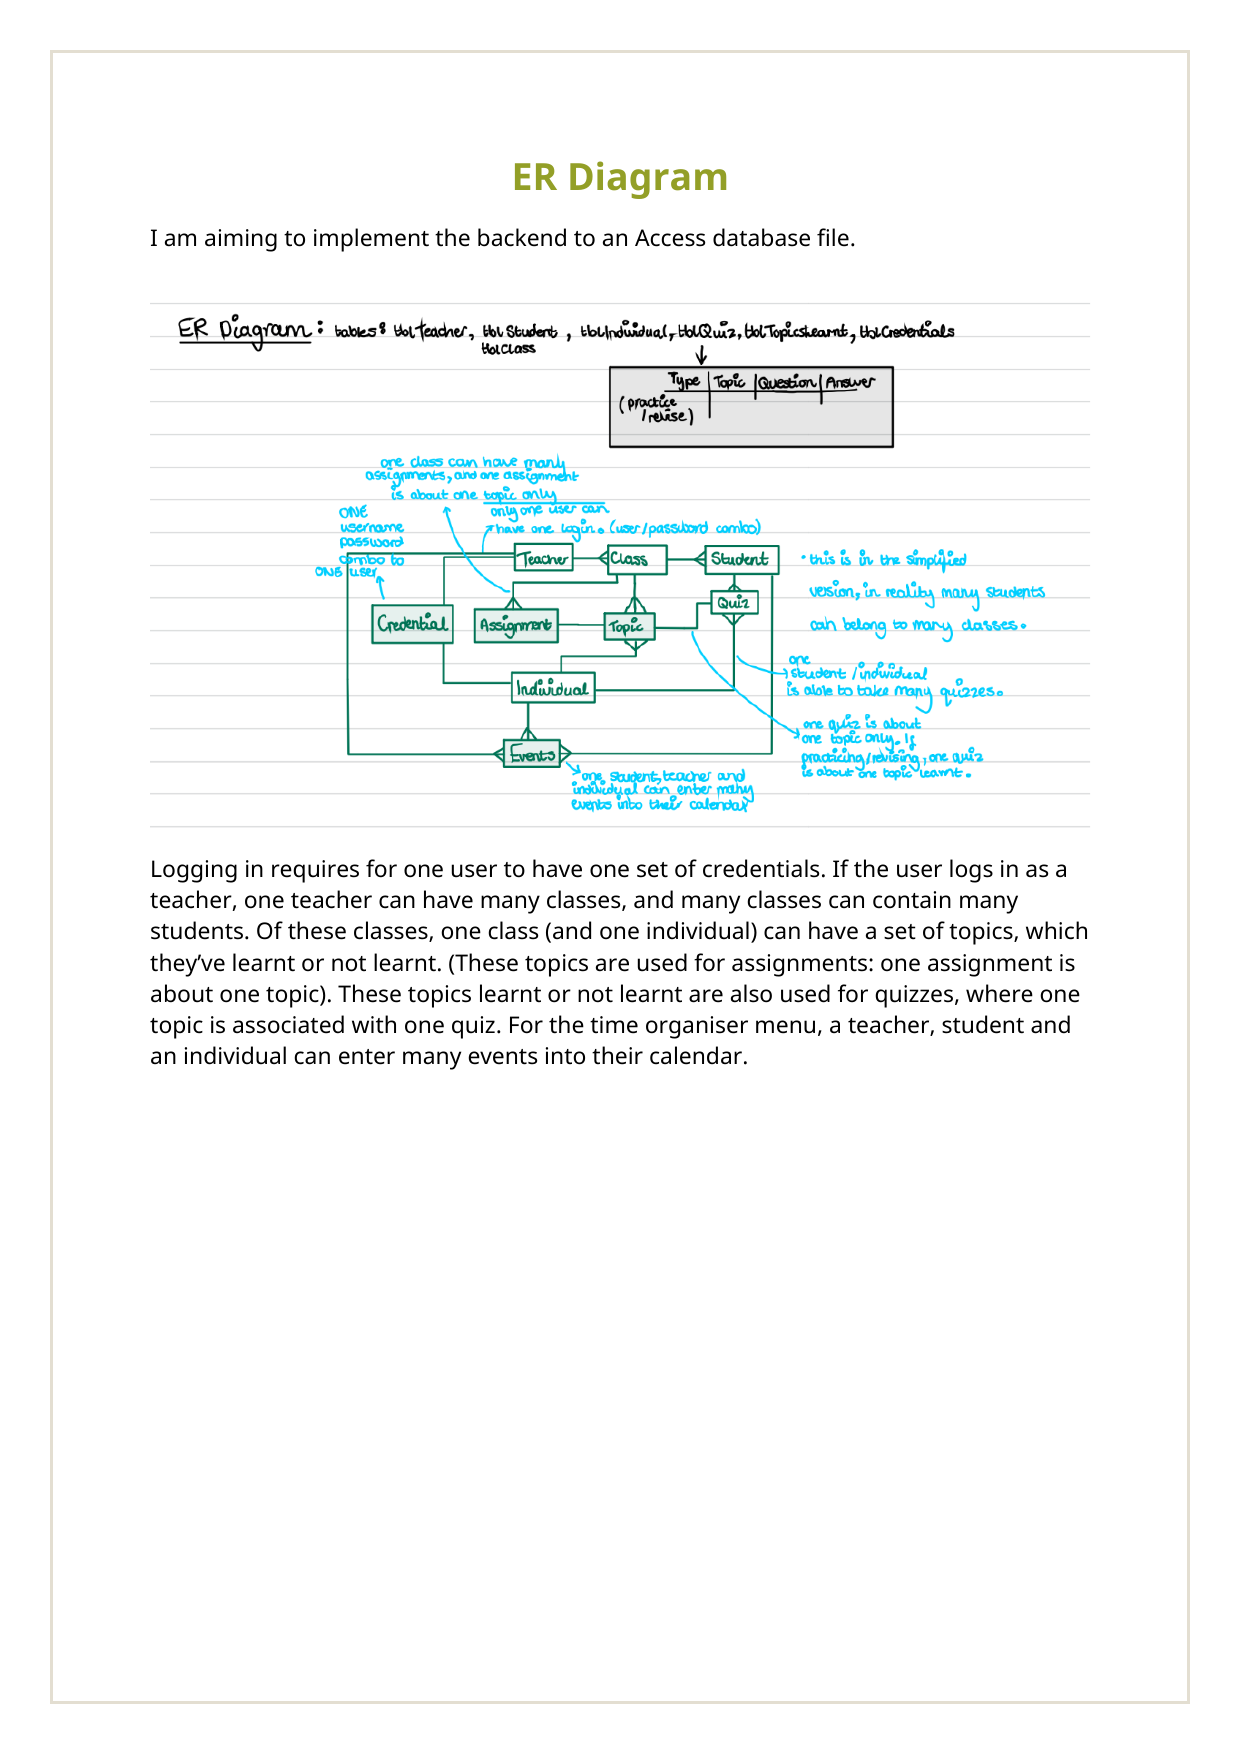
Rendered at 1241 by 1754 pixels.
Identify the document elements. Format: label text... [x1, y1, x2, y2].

text I am aiming to implement the backend to an Access database file. [150, 222, 1090, 253]
picture [150, 302, 1091, 832]
text ER Diagram [150, 150, 1090, 201]
text Logging in requires for one user to have one set of credentials. If the user logs in as a teacher, one teacher can have many classes, and many classes can contain many students. Of these classes, one class (and one individual) can have a set of topics, which they’ve learnt or not learnt. (These topics are used for assignments: one assignment is about one topic). These topics learnt or not learnt are also used for quizzes, where one topic is associated with one quiz. For the time organiser menu, a teacher, student and an individual can enter many events into their calendar. [150, 853, 1090, 1071]
